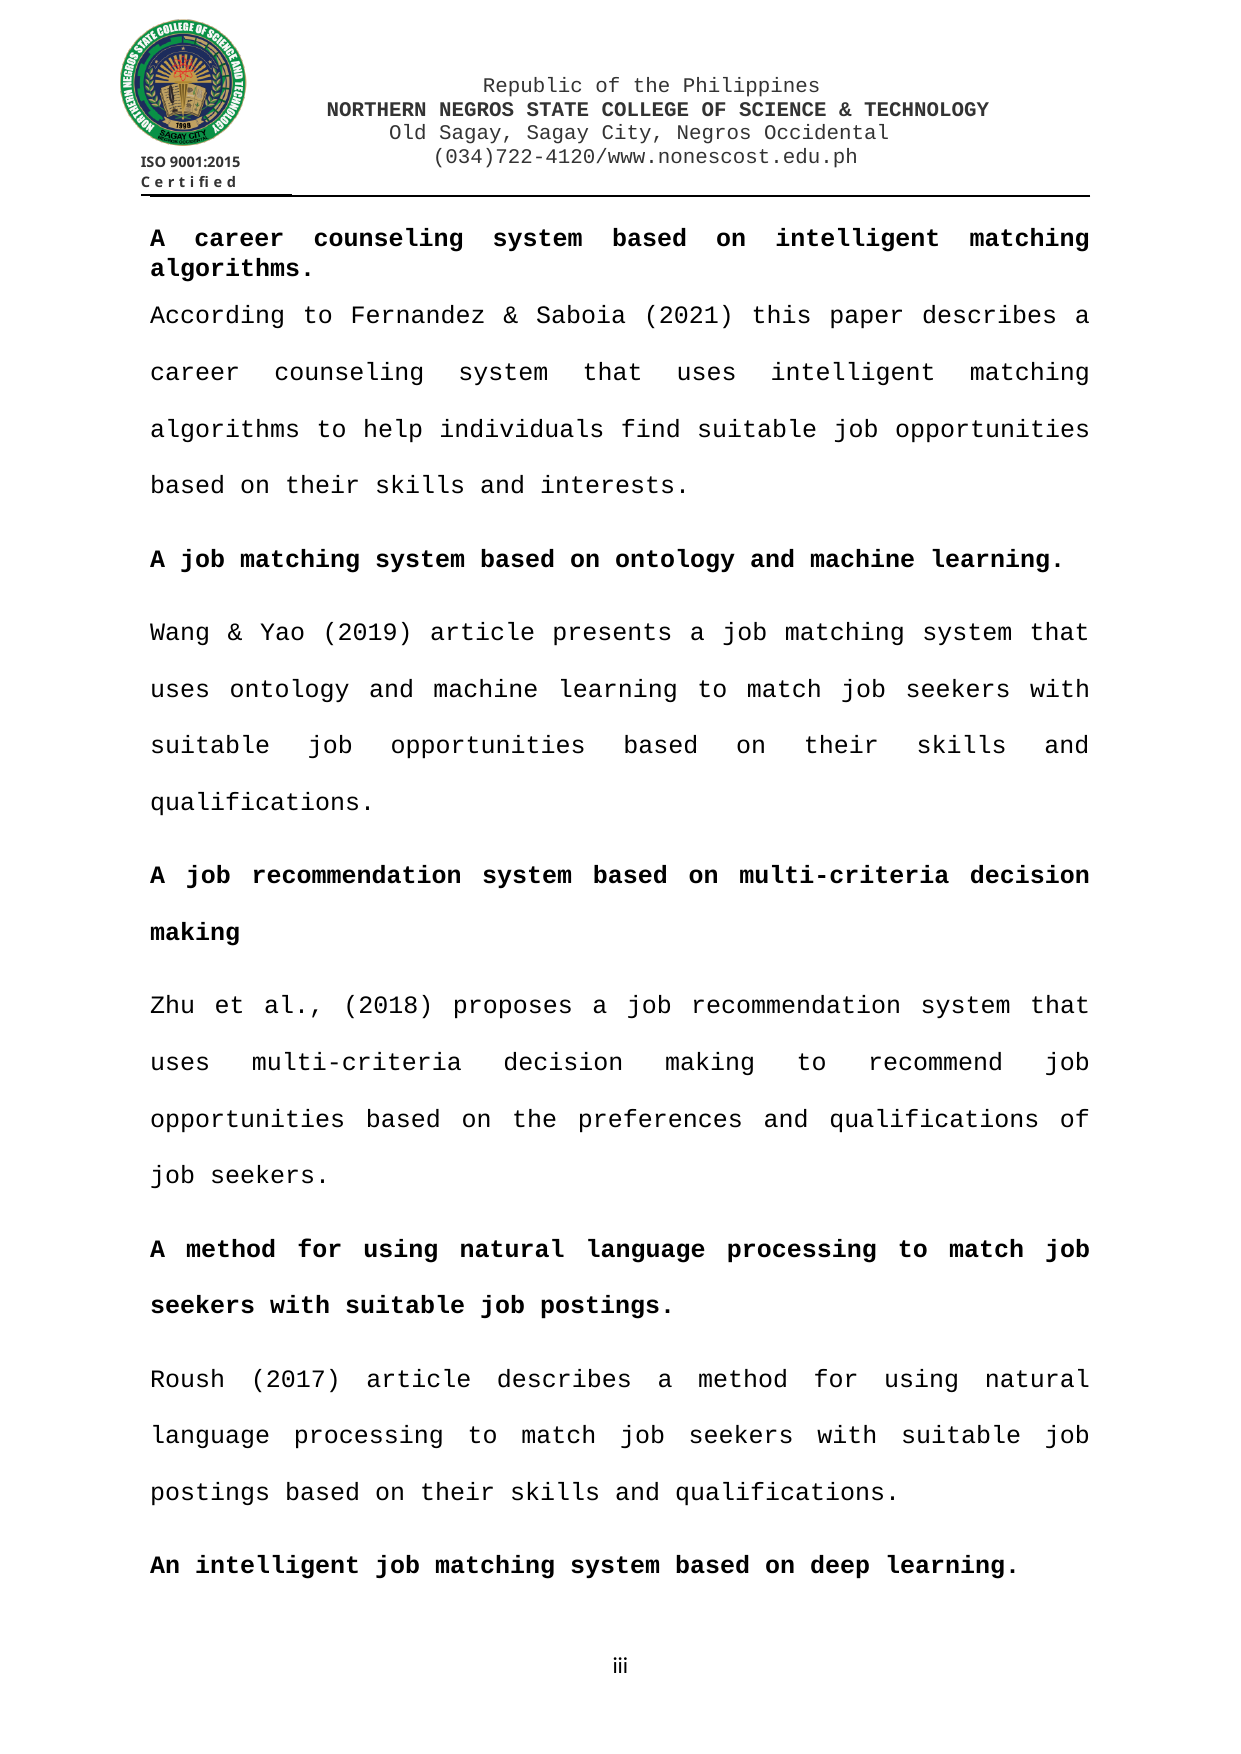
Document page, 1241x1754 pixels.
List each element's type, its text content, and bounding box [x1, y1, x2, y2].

text A career counseling system based on intelligent matching algorithms. [150, 225, 1090, 284]
text A job recommendation system based on multi-criteria decision making [150, 863, 1090, 948]
text Wang & Yao (2019) article presents a job matching system that uses ontology and machine learning to match job seekers with suitable job opportunities based on their skills and qualifications. [150, 620, 1090, 818]
text According to Fernandez & Saboia (2021) this paper describes a career counseling system that uses intelligent matching algorithms to help individuals find suitable job opportunities based on their skills and interests. [150, 303, 1090, 501]
text An intelligent job matching system based on deep learning. [150, 1553, 1090, 1581]
text A job matching system based on ontology and machine learning. [150, 546, 1090, 575]
text A method for using natural language processing to match job seekers with suitable job postings. [150, 1236, 1090, 1321]
picture [107, 10, 258, 160]
text Zhu et al., (2018) proposes a job recommendation system that uses multi-criteria decision making to recommend job opportunities based on the preferences and qualifications of job seekers. [150, 993, 1090, 1191]
text Roush (2017) article describes a method for using natural language processing to match job seekers with suitable job postings based on their skills and qualifications. [150, 1366, 1090, 1508]
